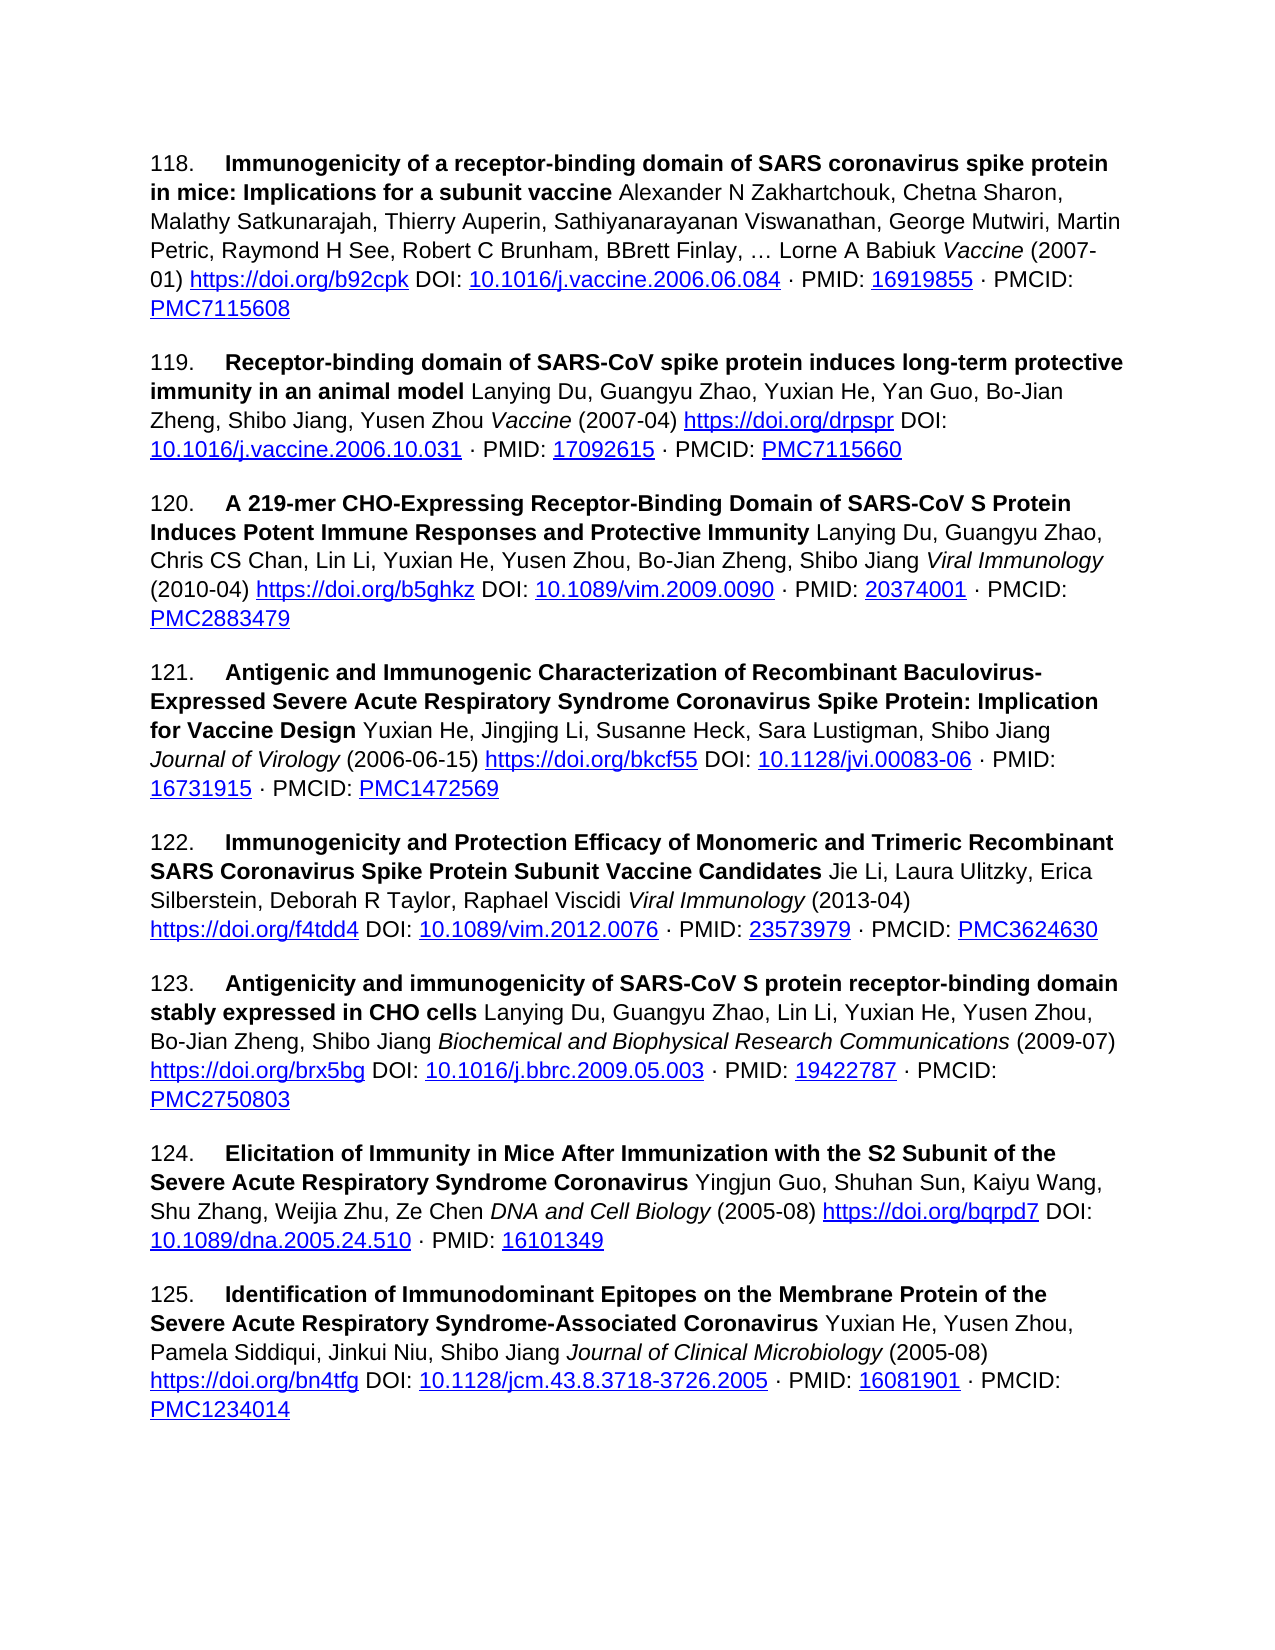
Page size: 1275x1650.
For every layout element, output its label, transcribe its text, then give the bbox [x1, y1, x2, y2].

text 118. Immunogenicity of a receptor-binding domain of SARS coronavirus spike protein in mice: Implications for a subunit vaccine Alexander N Zakhartchouk, Chetna Sharon, Malathy Satkunarajah, Thierry Auperin, Sathiyanarayanan Viswanathan, George Mutwiri, Martin Petric, Raymond H See, Robert C Brunham, BBrett Finlay, … Lorne A Babiuk Vaccine (2007-01) https://doi.org/b92cpk DOI: 10.1016/j.vaccine.2006.06.084 · PMID: 16919855 · PMCID: PMC7115608 [150, 150, 1125, 321]
text 119. Receptor-binding domain of SARS-CoV spike protein induces long-term protective immunity in an animal model Lanying Du, Guangyu Zhao, Yuxian He, Yan Guo, Bo-Jian Zheng, Shibo Jiang, Yusen Zhou Vaccine (2007-04) https://doi.org/drpspr DOI: 10.1016/j.vaccine.2006.10.031 · PMID: 17092615 · PMCID: PMC7115660 [150, 349, 1125, 462]
text 124. Elicitation of Immunity in Mice After Immunization with the S2 Subunit of the Severe Acute Respiratory Syndrome Coronavirus Yingjun Guo, Shuhan Sun, Kaiyu Wang, Shu Zhang, Weijia Zhu, Ze Chen DNA and Cell Biology (2005-08) https://doi.org/bqrpd7 DOI: 10.1089/dna.2005.24.510 · PMID: 16101349 [150, 1140, 1125, 1253]
text 123. Antigenicity and immunogenicity of SARS-CoV S protein receptor-binding domain stably expressed in CHO cells Lanying Du, Guangyu Zhao, Lin Li, Yuxian He, Yusen Zhou, Bo-Jian Zheng, Shibo Jiang Biochemical and Biophysical Research Communications (2009-07) https://doi.org/brx5bg DOI: 10.1016/j.bbrc.2009.05.003 · PMID: 19422787 · PMCID: PMC2750803 [150, 970, 1125, 1112]
text 121. Antigenic and Immunogenic Characterization of Recombinant Baculovirus-Expressed Severe Acute Respiratory Syndrome Coronavirus Spike Protein: Implication for Vaccine Design Yuxian He, Jingjing Li, Susanne Heck, Sara Lustigman, Shibo Jiang Journal of Virology (2006-06-15) https://doi.org/bkcf55 DOI: 10.1128/jvi.00083-06 · PMID: 16731915 · PMCID: PMC1472569 [150, 659, 1125, 802]
text 125. Identification of Immunodominant Epitopes on the Membrane Protein of the Severe Acute Respiratory Syndrome-Associated Coronavirus Yuxian He, Yusen Zhou, Pamela Siddiqui, Jinkui Niu, Shibo Jiang Journal of Clinical Microbiology (2005-08) https://doi.org/bn4tfg DOI: 10.1128/jcm.43.8.3718-3726.2005 · PMID: 16081901 · PMCID: PMC1234014 [150, 1281, 1125, 1423]
text 122. Immunogenicity and Protection Efficacy of Monomeric and Trimeric Recombinant SARS Coronavirus Spike Protein Subunit Vaccine Candidates Jie Li, Laura Ulitzky, Erica Silberstein, Deborah R Taylor, Raphael Viscidi Viral Immunology (2013-04) https://doi.org/f4tdd4 DOI: 10.1089/vim.2012.0076 · PMID: 23573979 · PMCID: PMC3624630 [150, 829, 1125, 942]
text 120. A 219-mer CHO-Expressing Receptor-Binding Domain of SARS-CoV S Protein Induces Potent Immune Responses and Protective Immunity Lanying Du, Guangyu Zhao, Chris CS Chan, Lin Li, Yuxian He, Yusen Zhou, Bo-Jian Zheng, Shibo Jiang Viral Immunology (2010-04) https://doi.org/b5ghkz DOI: 10.1089/vim.2009.0090 · PMID: 20374001 · PMCID: PMC2883479 [150, 489, 1125, 632]
